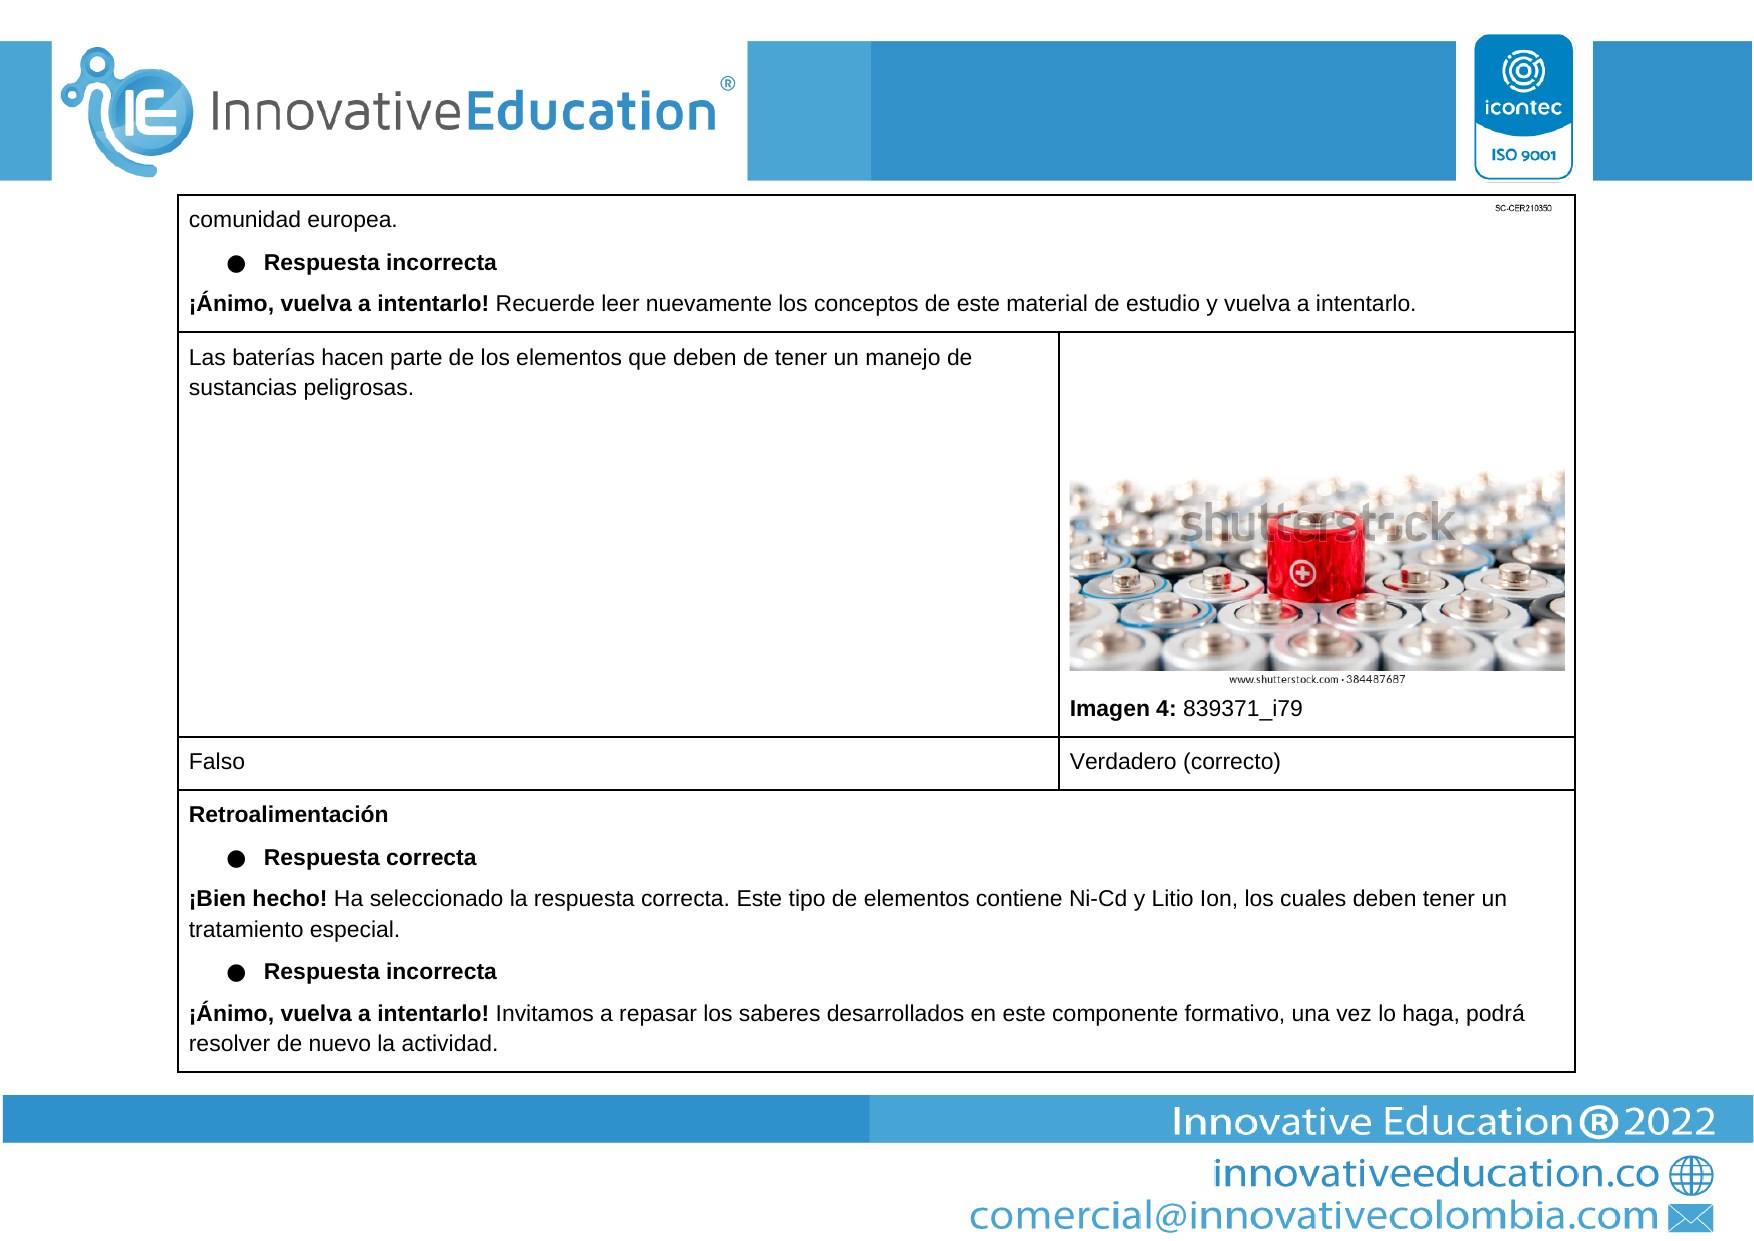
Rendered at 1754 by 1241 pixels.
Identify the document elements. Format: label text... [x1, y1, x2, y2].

picture [0, 28, 1456, 194]
picture [1471, 32, 1576, 194]
table_cell Retroalimentación Respuesta correcta ¡Bien hecho! Ha seleccionado la respuesta correcta. Este tipo de elementos contiene Ni-Cd y Litio Ion, los cuales deben tener un tratamiento especial. Respuesta incorrecta ¡Ánimo, vuelva a intentarlo! Invitamos a repasar los saberes desarrollados en este componente formativo, una vez lo haga, podrá resolver de nuevo la actividad. [179, 791, 1574, 1071]
table_cell Imagen 4: 839371_i79 [1060, 333, 1574, 736]
table_cell Falso [179, 738, 1058, 789]
picture [1593, 28, 1752, 194]
picture [1069, 373, 1565, 687]
picture [2, 1093, 1754, 1239]
table_cell Las baterías hacen parte de los elementos que deben de tener un manejo de sustancias peligrosas. [179, 333, 1058, 736]
table_cell Verdadero (correcto) [1060, 738, 1574, 789]
